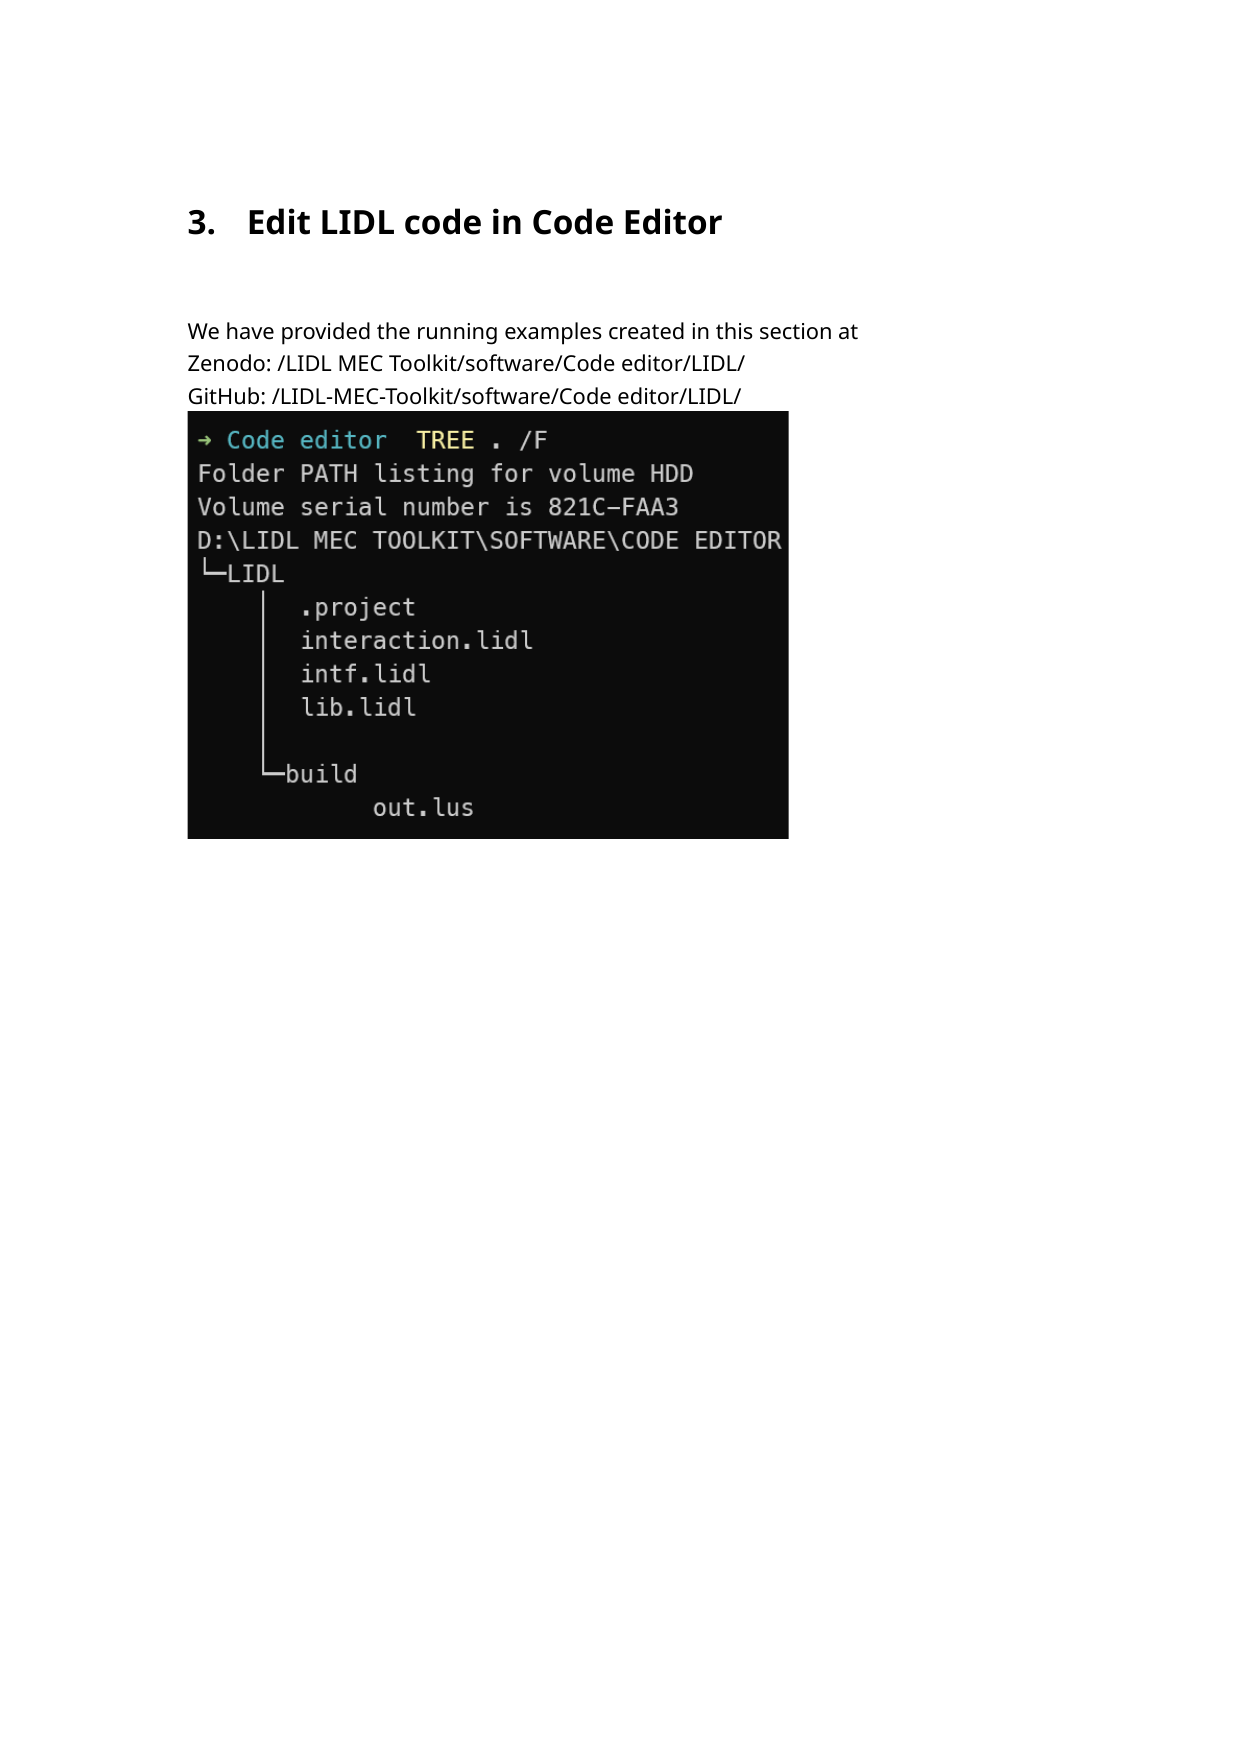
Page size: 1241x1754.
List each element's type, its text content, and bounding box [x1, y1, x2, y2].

subtitle Edit LIDL code in Code Editor [187, 189, 1053, 254]
text We have provided the running examples created in this section at Zenodo: /LIDL MEC Toolkit/software/Code editor/LIDL/ GitHub: /LIDL-MEC-Toolkit/software/Code editor/LIDL/ [187, 314, 1053, 412]
picture [187, 411, 789, 839]
